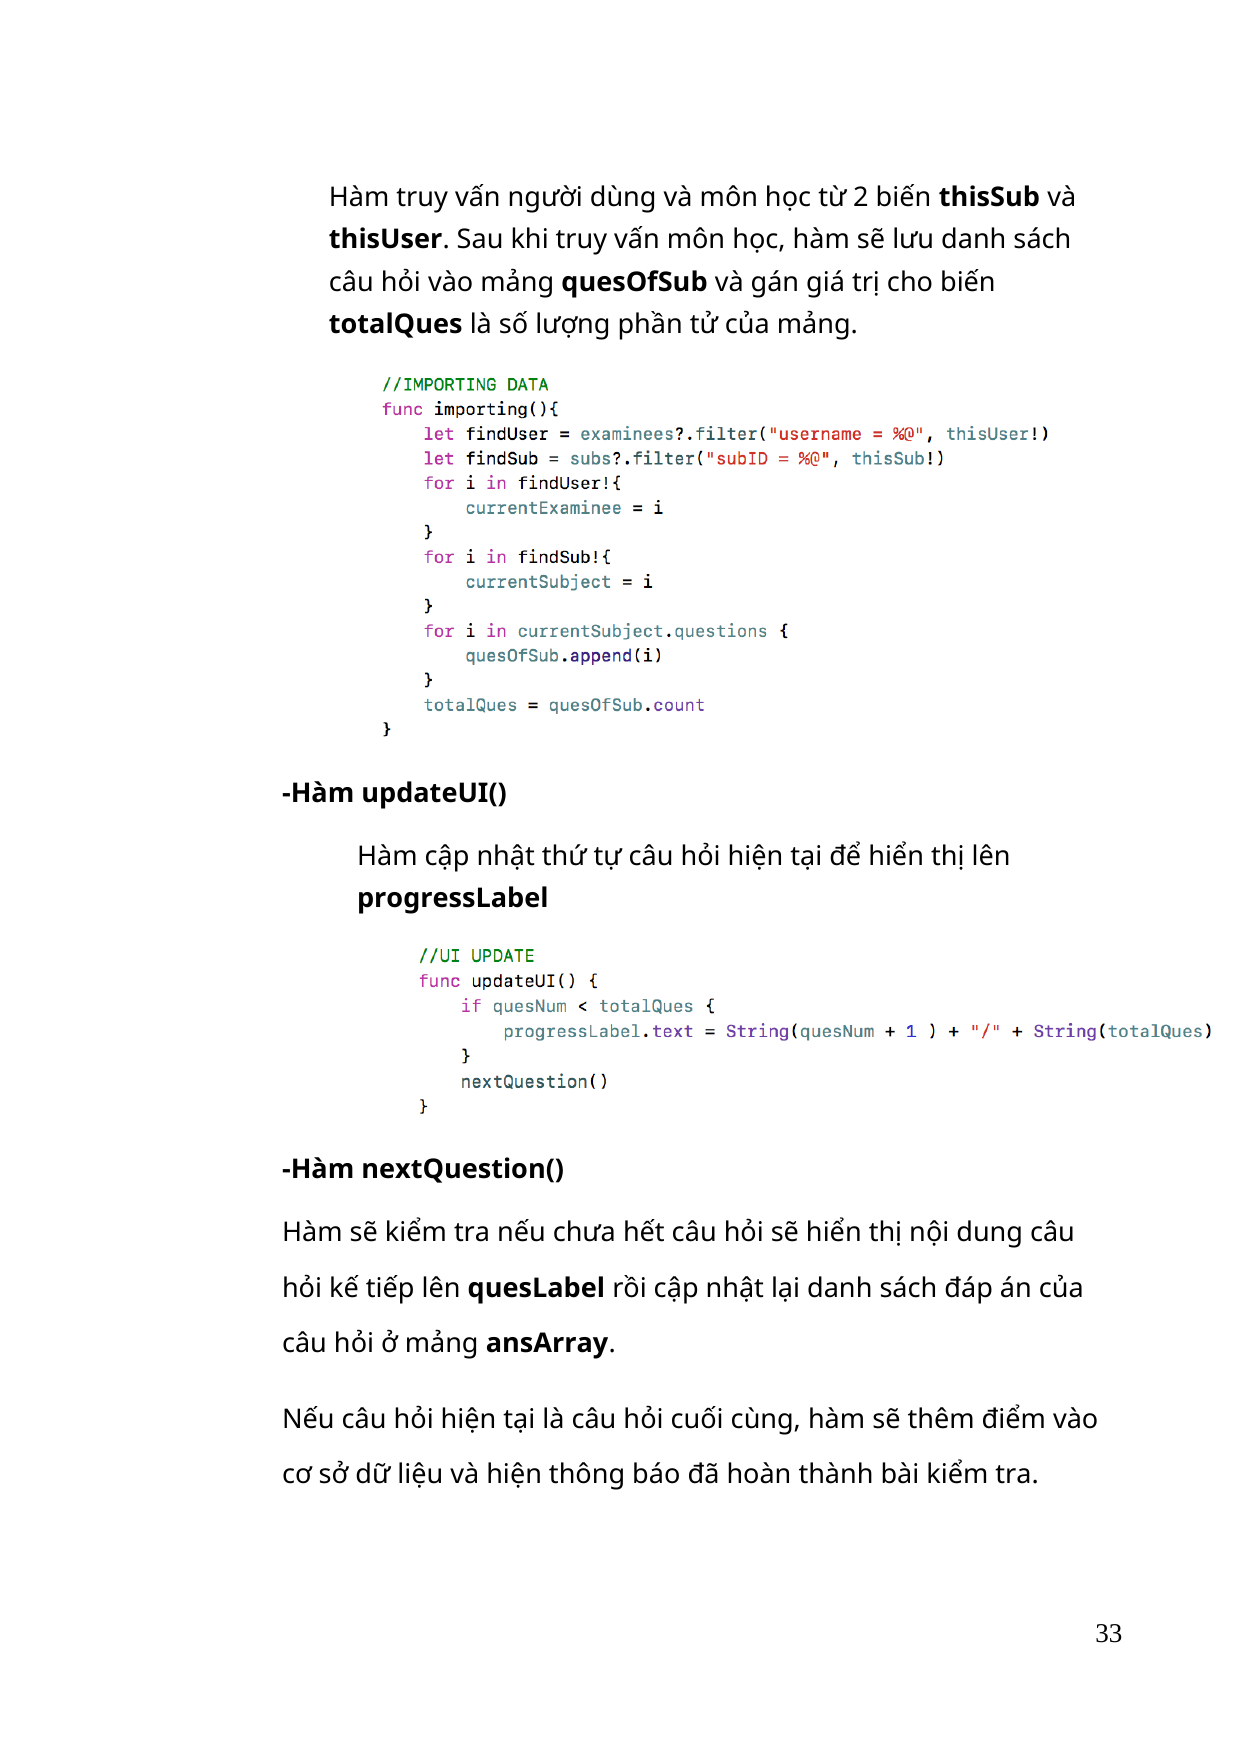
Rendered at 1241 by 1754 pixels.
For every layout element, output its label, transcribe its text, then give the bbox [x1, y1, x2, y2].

list -Hàm nextQuestion() [282, 1149, 1122, 1186]
list Hàm cập nhật thứ tự câu hỏi hiện tại để hiển thị lên progressLabel [357, 836, 1122, 916]
list Hàm truy vấn người dùng và môn học từ 2 biến thisSub và thisUser. Sau khi truy vấn môn học, hàm sẽ lưu danh sách câu hỏi vào mảng quesOfSub và gán giá trị cho biến totalQues là số lượng phần tử của mảng. [329, 177, 1122, 341]
picture [413, 942, 1221, 1125]
list Hàm sẽ kiểm tra nếu chưa hết câu hỏi sẽ hiển thị nội dung câu hỏi kế tiếp lên quesLabel rồi cập nhật lại danh sách đáp án của câu hỏi ở mảng ansArray. [282, 1213, 1122, 1360]
picture [375, 367, 1057, 749]
list -Hàm updateUI() [282, 773, 1122, 810]
list Nếu câu hỏi hiện tại là câu hỏi cuối cùng, hàm sẽ thêm điểm vào cơ sở dữ liệu và hiện thông báo đã hoàn thành bài kiểm tra. [282, 1399, 1122, 1492]
